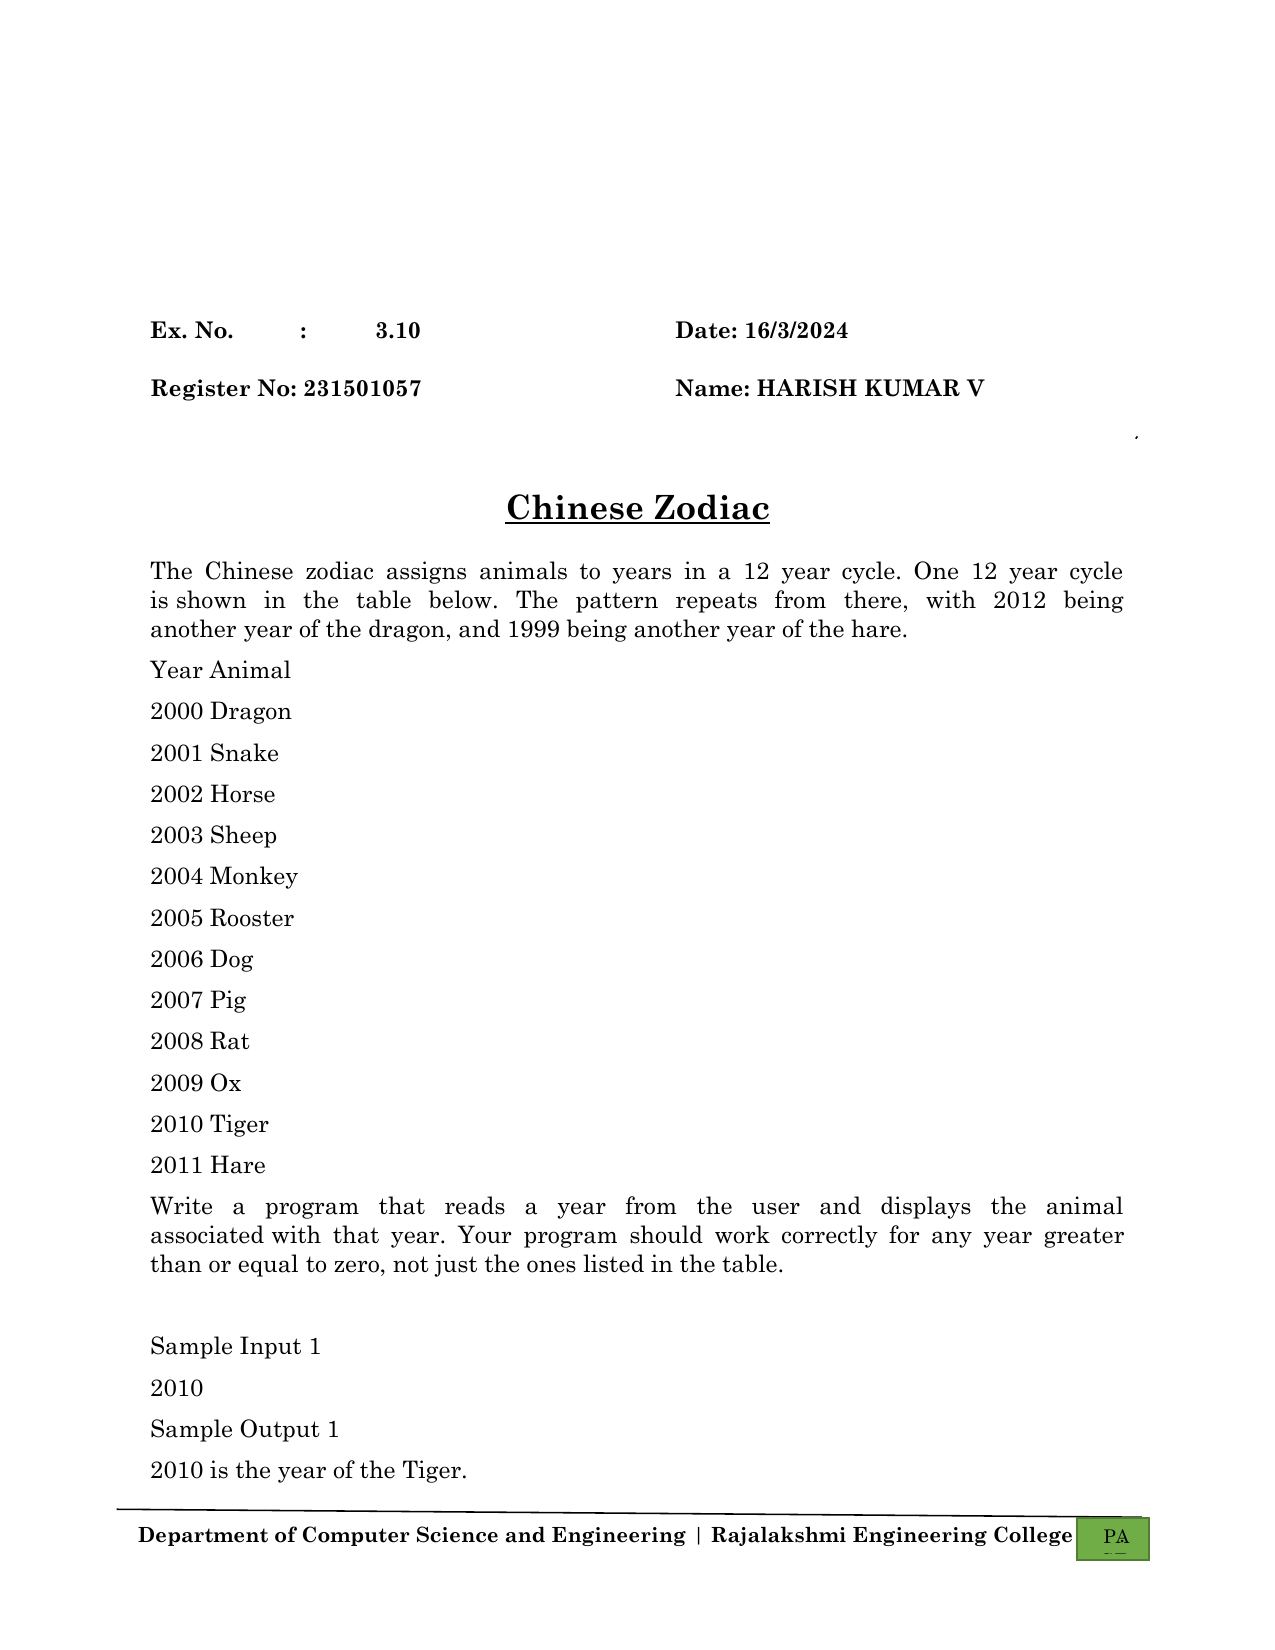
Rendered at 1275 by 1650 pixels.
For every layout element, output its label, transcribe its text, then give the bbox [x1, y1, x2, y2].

text 2010 Tiger [150, 1108, 1125, 1137]
text 2010 is the year of the Tiger. [150, 1455, 1125, 1483]
text 2007 Pig [150, 985, 1125, 1013]
text Write a program that reads a year from the user and displays the animal associated with that year. Your program should work correctly for any year greater than or equal to zero, not just the ones listed in the table. [150, 1191, 1125, 1277]
text Sample Output 1 [150, 1413, 1125, 1442]
text 2008 Rat [150, 1026, 1125, 1055]
text 2000 Dragon [150, 696, 1125, 725]
text 2010 [150, 1372, 1125, 1401]
text 2004 Monkey [150, 861, 1125, 890]
text 2005 Rooster [150, 902, 1125, 931]
text Ex. No. : 3.10 Date: 16/3/2024 [150, 316, 1125, 343]
text Chinese Zodiac [150, 487, 1125, 527]
text Register No: 231501057 Name: HARISH KUMAR V [150, 374, 1125, 402]
text 2003 Sheep [150, 820, 1125, 848]
text Year Animal [150, 655, 1125, 683]
text 2006 Dog [150, 943, 1125, 972]
text 2009 Ox [150, 1067, 1125, 1096]
text 2002 Horse [150, 778, 1125, 807]
text 2001 Snake [150, 737, 1125, 766]
text Sample Input 1 [150, 1331, 1125, 1360]
text The Chinese zodiac assigns animals to years in a 12 year cycle. One 12 year cycle is shown in the table below. The pattern repeats from there, with 2012 being another year of the dragon, and 1999 being another year of the hare. [150, 556, 1125, 642]
text 2011 Hare [150, 1150, 1125, 1178]
